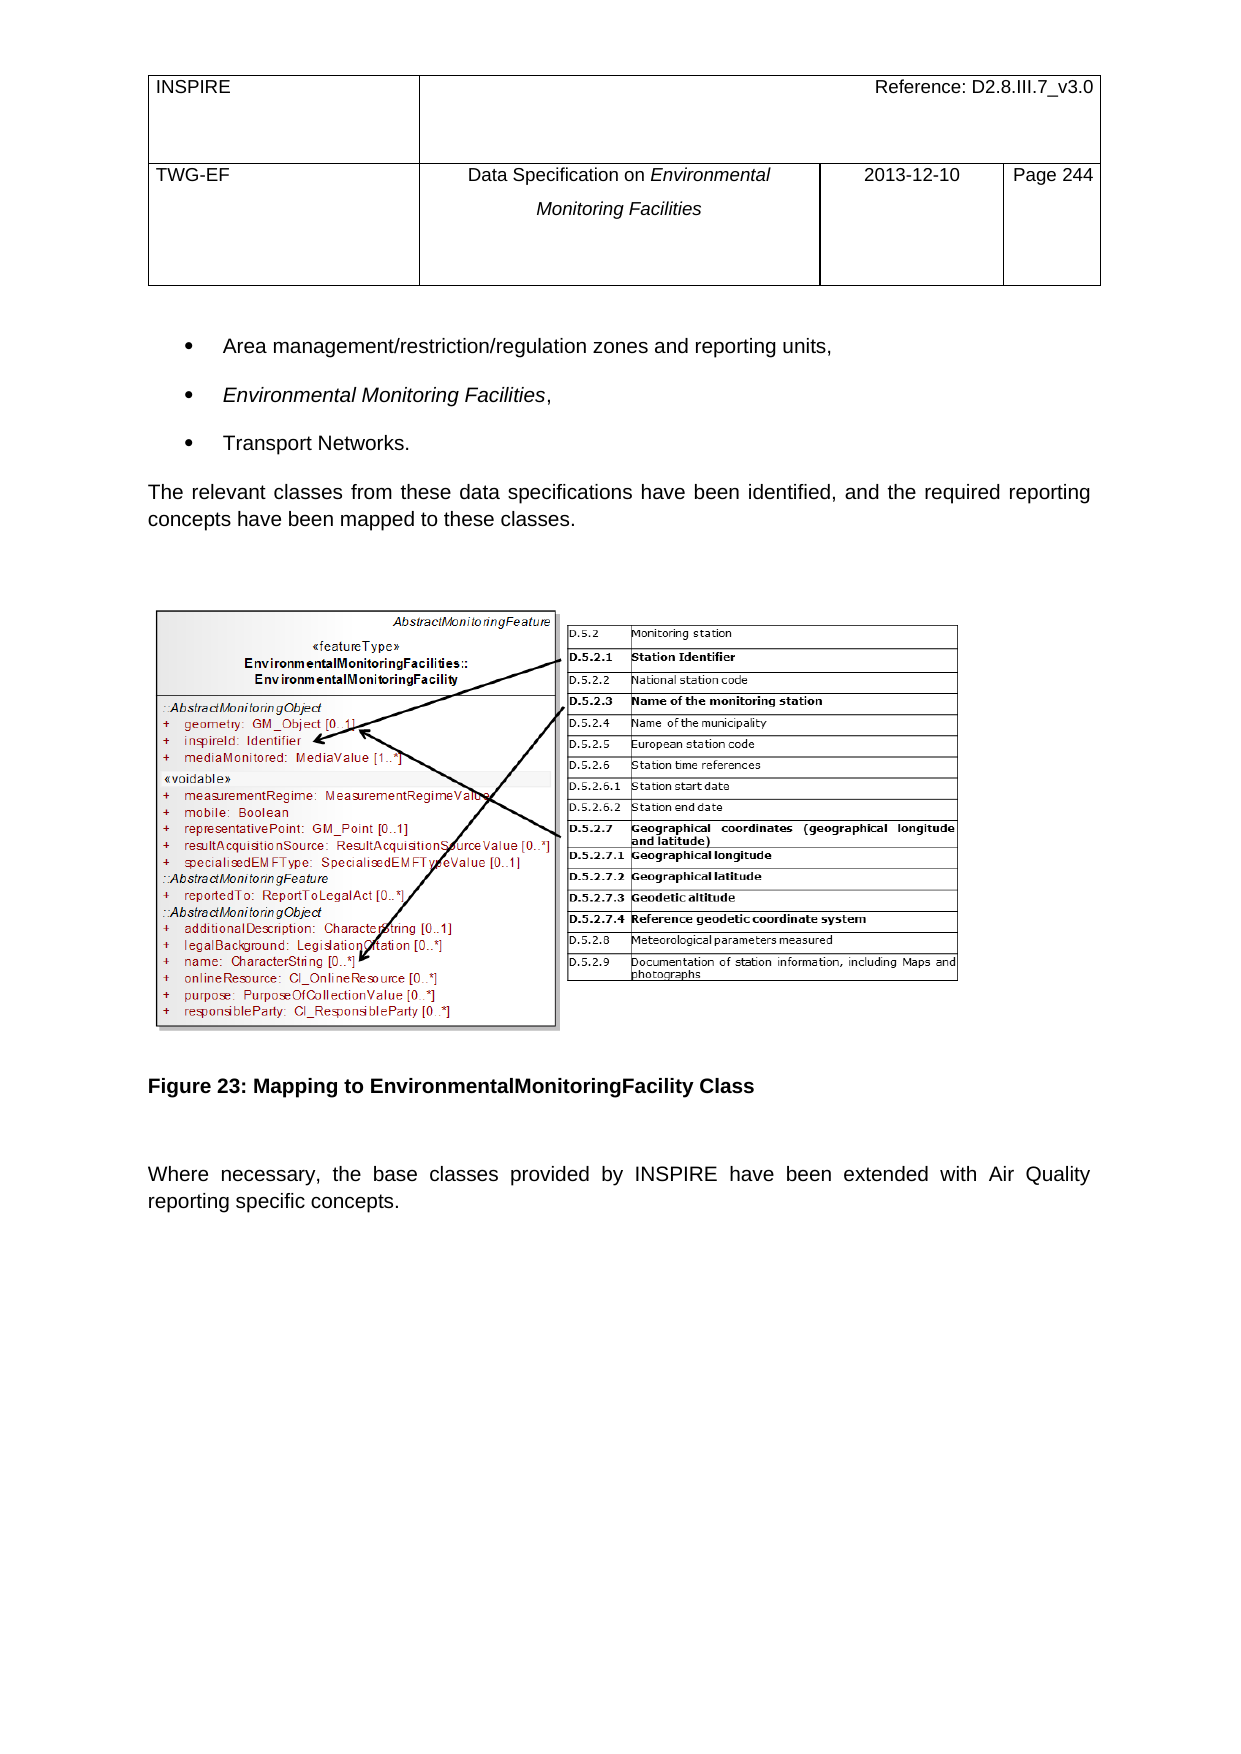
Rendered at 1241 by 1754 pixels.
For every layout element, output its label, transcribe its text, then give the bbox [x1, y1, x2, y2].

text Figure 23: Mapping to EnvironmentalMonitoringFacility Class [148, 1073, 1092, 1097]
list Transport Networks. [185, 431, 1092, 455]
picture [147, 603, 968, 1037]
text Where necessary, the base classes provided by INSPIRE have been extended with Air Quality reporting specific concepts. [148, 1162, 1092, 1213]
list Area management/restriction/regulation zones and reporting units, [185, 334, 1092, 358]
text The relevant classes from these data specifications have been identified, and the required reporting concepts have been mapped to these classes. [148, 480, 1092, 531]
list Environmental Monitoring Facilities, [185, 383, 1092, 407]
